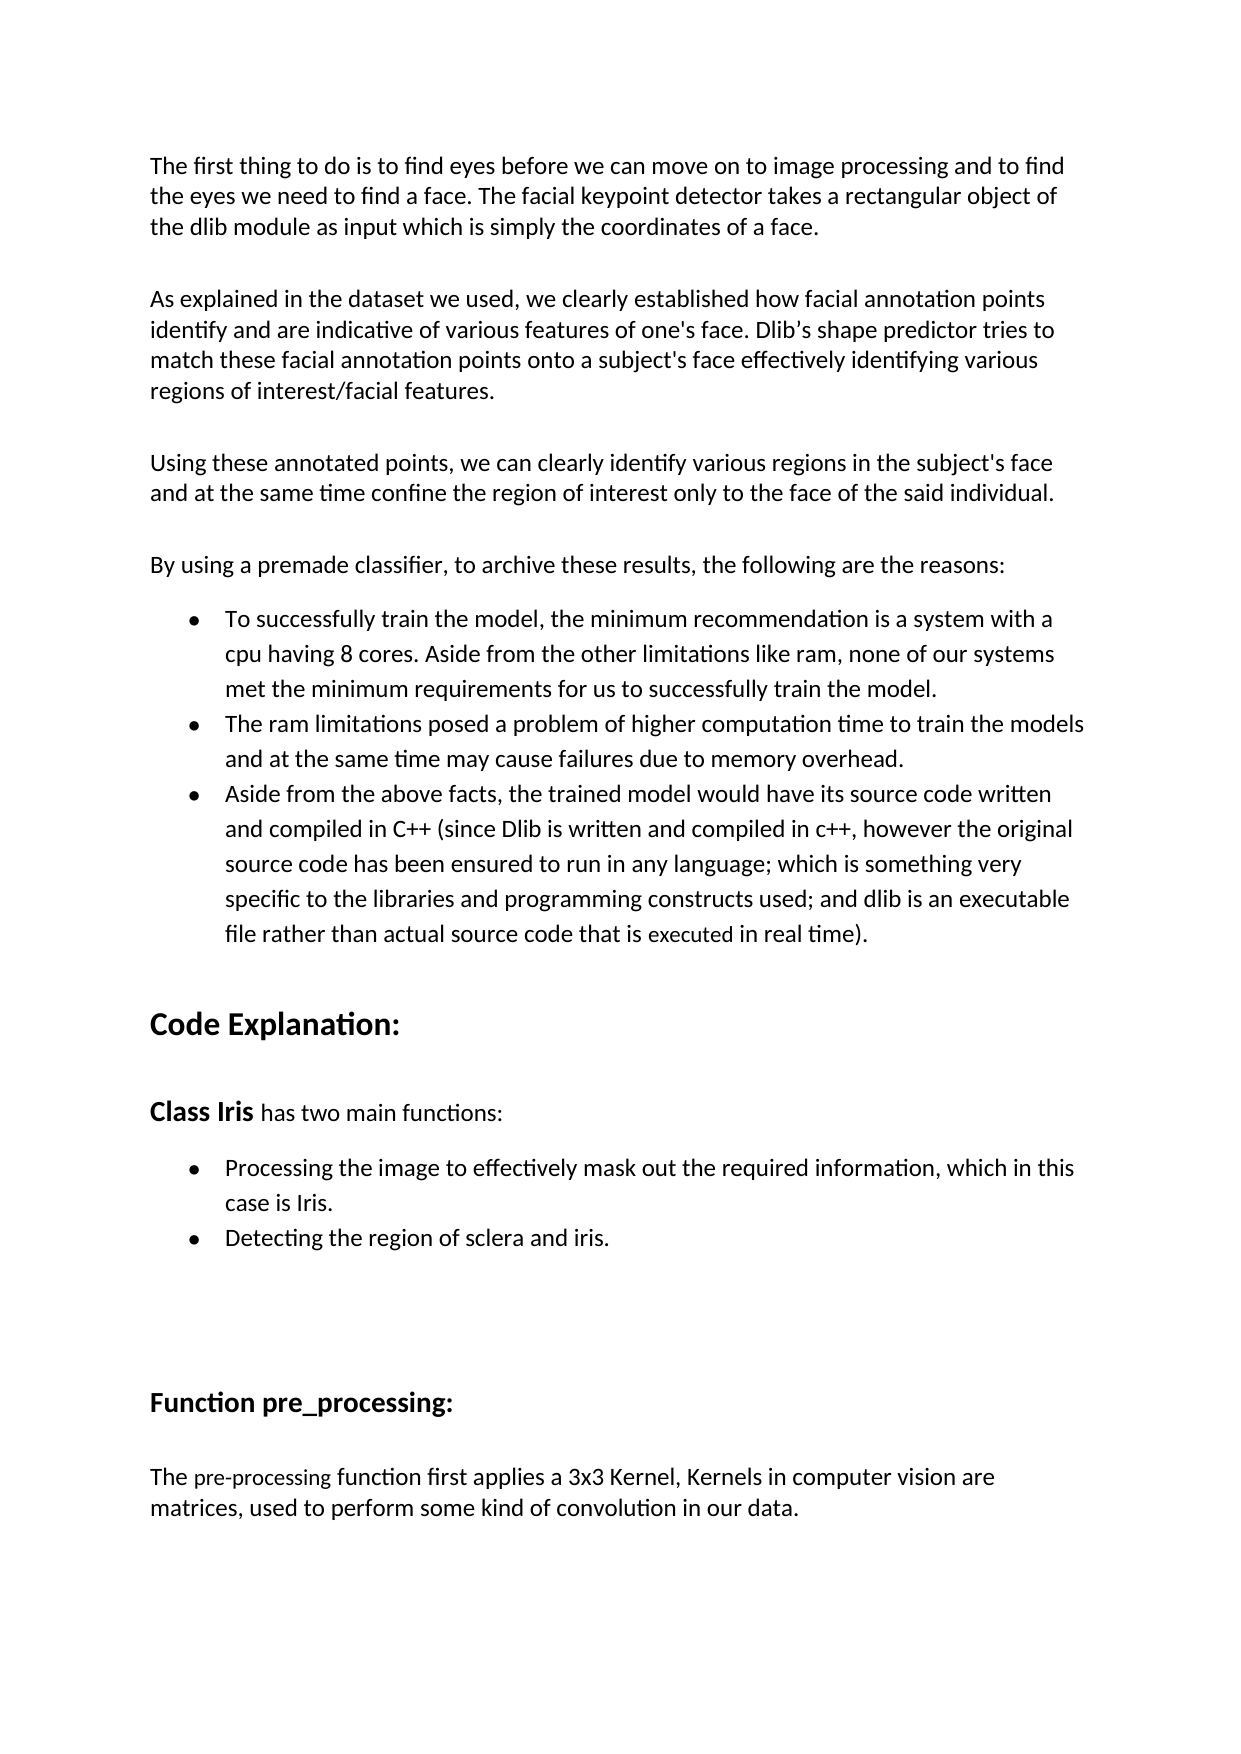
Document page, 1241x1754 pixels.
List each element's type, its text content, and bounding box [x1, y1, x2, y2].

list Aside from the above facts, the trained model would have its source code written and compiled in C++ (since Dlib is written and compiled in c++, however the original source code has been ensured to run in any language; which is something very specific to the libraries and programming constructs used; and dlib is an executable file rather than actual source code that is executed in real time). [187, 778, 1090, 949]
list To successfully train the model, the minimum recommendation is a system with a cpu having 8 cores. Aside from the other limitations like ram, none of our systems met the minimum requirements for us to successfully train the model. [187, 603, 1090, 704]
list The ram limitations posed a problem of higher computation time to train the models and at the same time may cause failures due to memory overhead. [187, 708, 1090, 774]
subtitle Function pre_processing: [150, 1384, 1090, 1420]
list Detecting the region of sclera and iris. [187, 1222, 1090, 1252]
subtitle Class Iris has two main functions: [150, 1093, 1090, 1129]
list Processing the image to effectively mask out the required information, which in this case is Iris. [187, 1152, 1090, 1217]
subtitle As explained in the dataset we used, we clearly established how facial annotation points identify and are indicative of various features of one's face. Dlib’s shape predictor tries to match these facial annotation points onto a subject's face effectively identifying various regions of interest/facial features. [150, 283, 1090, 405]
subtitle The first thing to do is to find eyes before we can move on to image processing and to find the eyes we need to find a face. The facial keypoint detector takes a rectangular object of the dlib module as input which is simply the coordinates of a face. [150, 150, 1090, 242]
text Code Explanation: [150, 1003, 1090, 1043]
subtitle By using a premade classifier, to archive these results, the following are the reasons: [150, 550, 1090, 580]
subtitle Using these annotated points, we can clearly identify various regions in the subject's face and at the same time confine the region of interest only to the face of the said individual. [150, 447, 1090, 508]
subtitle The pre-processing function first applies a 3x3 Kernel, Kernels in computer vision are matrices, used to perform some kind of convolution in our data. [150, 1461, 1090, 1522]
